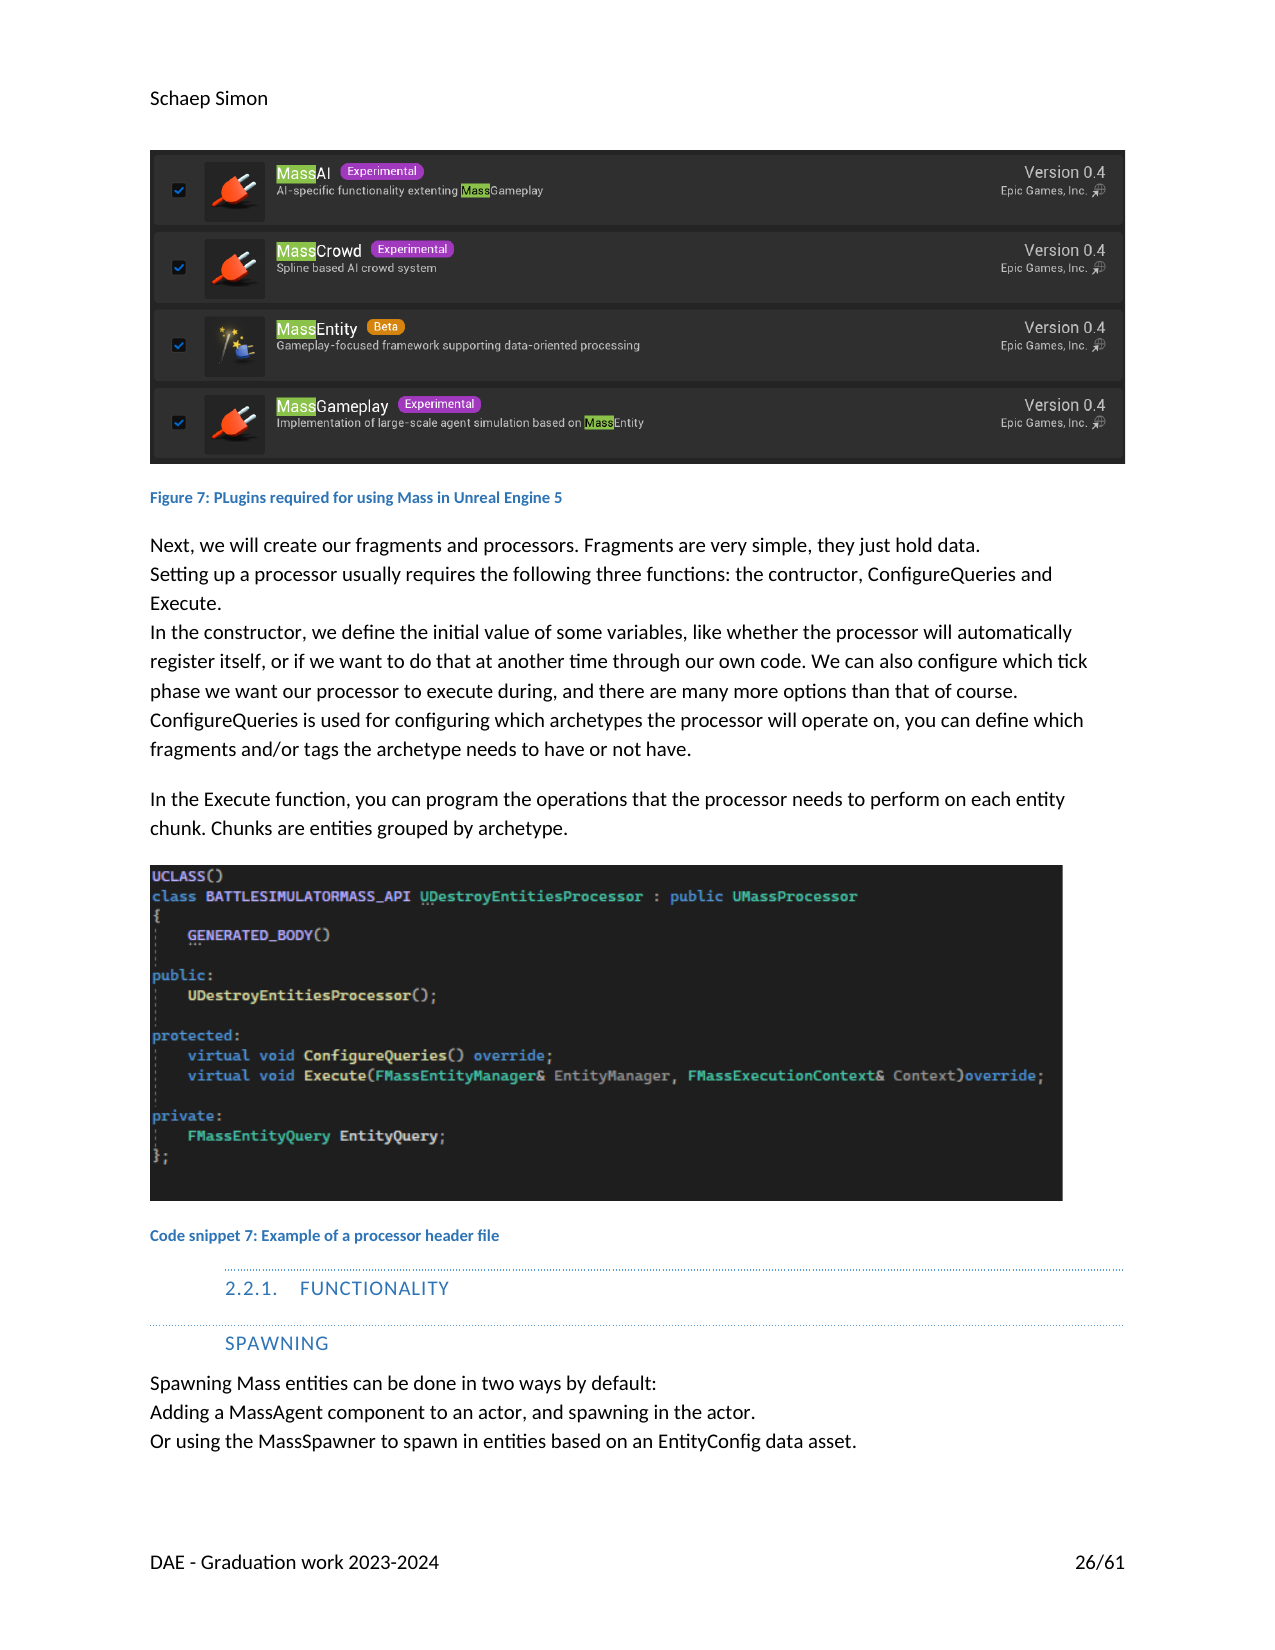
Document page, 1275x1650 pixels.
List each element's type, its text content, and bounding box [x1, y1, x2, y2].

text In the Execute function, you can program the operations that the processor needs to perform on each entity chunk. Chunks are entities grouped by archetype. [150, 786, 1125, 841]
text Code snippet 7: Example of a processor header file [150, 1225, 1125, 1245]
picture [150, 865, 1063, 1201]
subtitle Functionality [225, 1269, 1125, 1300]
text Next, we will create our fragments and processors. Fragments are very simple, they just hold data. Setting up a processor usually requires the following three functions: the contructor, ConfigureQueries and Execute. In the constructor, we define the initial value of some variables, like whether the processor will automatically register itself, or if we want to do that at another time through our own code. We can also configure which tick phase we want our processor to execute during, and there are many more options than that of course. ConfigureQueries is used for configuring which archetypes the processor will operate on, you can define which fragments and/or tags the archetype needs to have or not have. [150, 532, 1125, 762]
picture [150, 150, 1125, 464]
subtitle Spawning [150, 1325, 1125, 1356]
text Spawning Mass entities can be done in two ways by default: Adding a MassAgent component to an actor, and spawning in the actor. Or using the MassSpawner to spawn in entities based on an EntityConfig data asset. [150, 1370, 1125, 1454]
text Figure 7: PLugins required for using Mass in Unreal Engine 5 [150, 488, 1125, 508]
